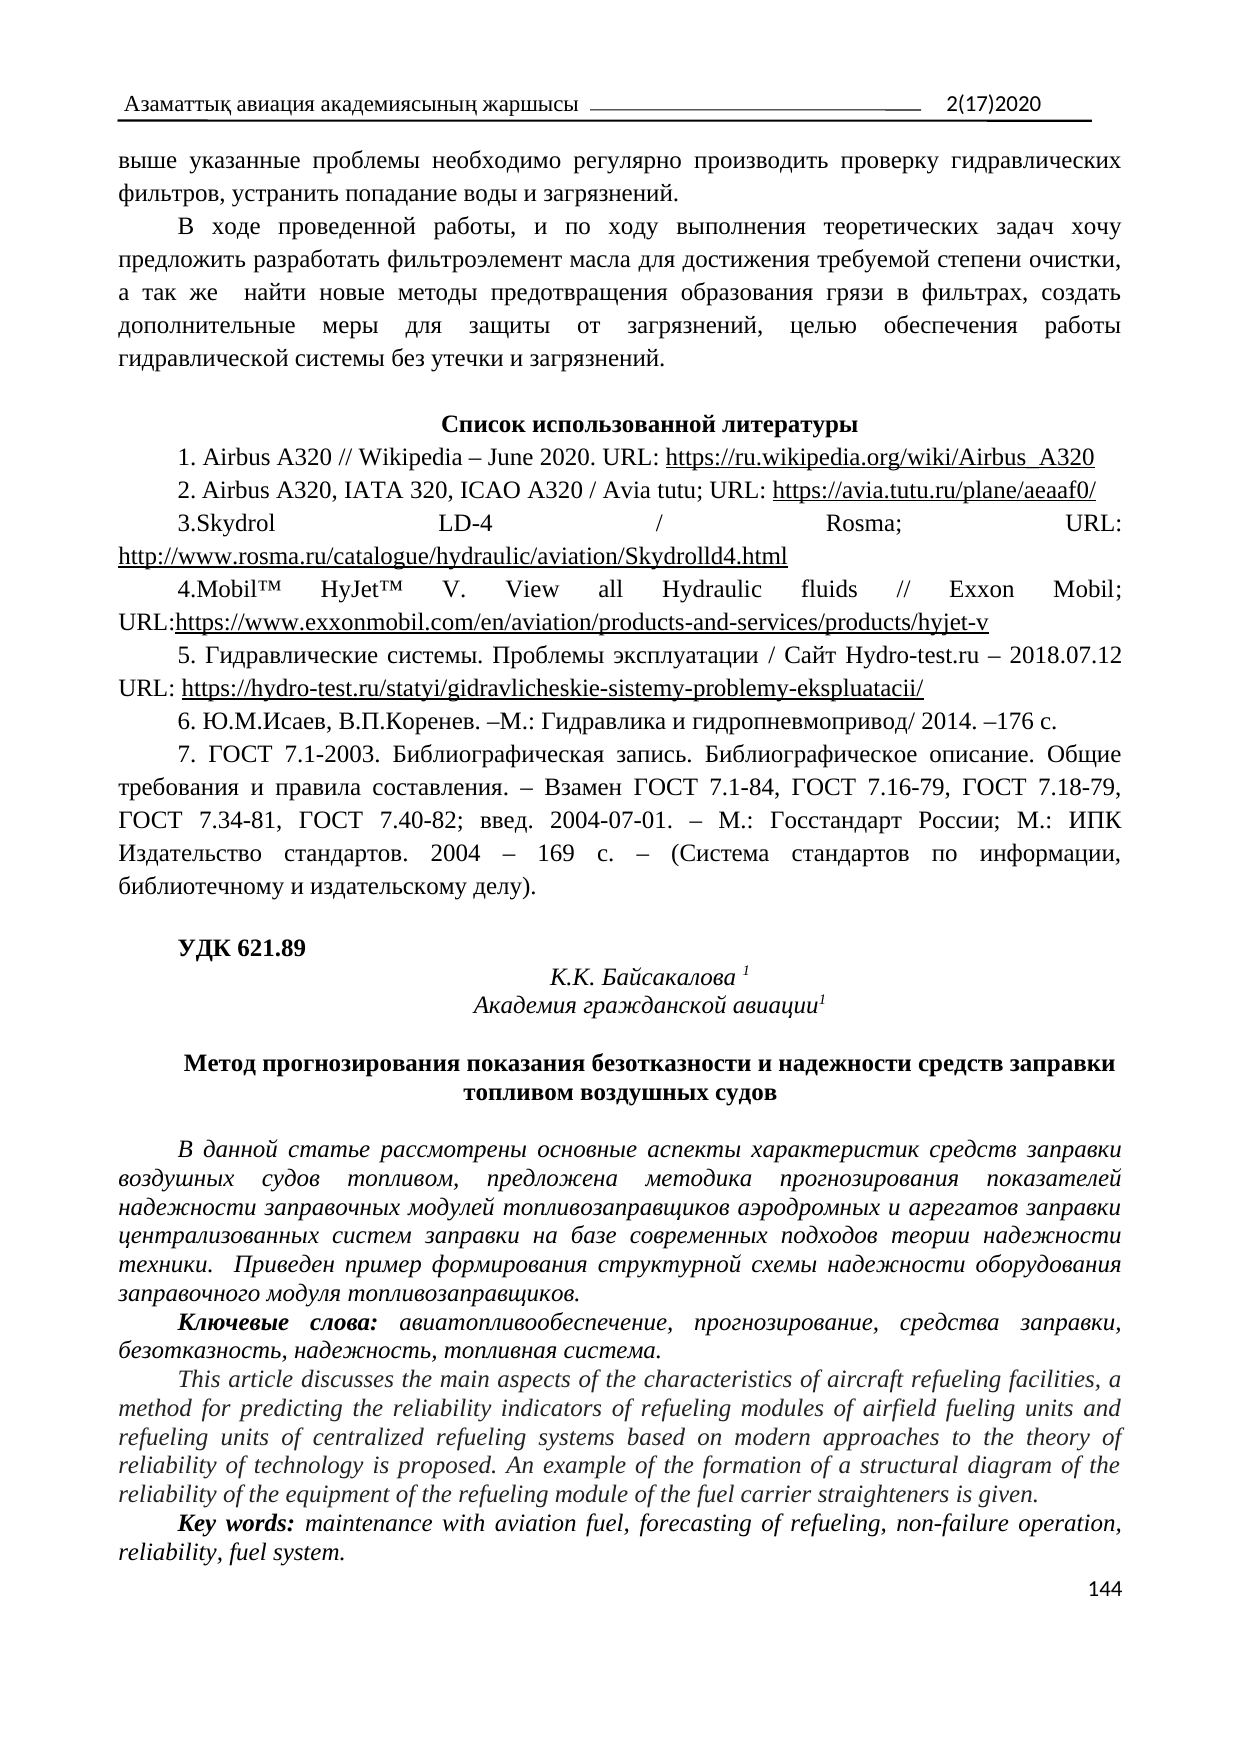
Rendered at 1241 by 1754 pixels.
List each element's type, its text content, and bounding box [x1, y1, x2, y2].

text 3.Skydrol LD-4 / Rosma; URL: http://www.rosma.ru/catalogue/hydraulic/aviation/Skydrolld4.html [118, 508, 1122, 570]
text 6. Ю.М.Исаев, В.П.Коренев. –М.: Гидравлика и гидропневмопривод/ 2014. –176 с. [118, 706, 1122, 735]
text 1. Airbus A320 // Wikipedia – June 2020. URL: https://ru.wikipedia.org/wiki/Airbus_A320 [118, 442, 1122, 471]
text 5. Гидравлические системы. Проблемы эксплуатации / Сайт Hydro-test.ru – 2018.07.12 URL: https://hydro-test.ru/statyi/gidravlicheskie-sistemy-problemy-ekspluatacii/ [118, 640, 1122, 702]
text УДК 621.89 [118, 933, 1122, 962]
text Метод прогнозирования показания безотказности и надежности средств заправки топливом воздушных судов [118, 1048, 1122, 1106]
text К.К. Байсакалова 1 [118, 962, 1122, 991]
text 2. Airbus A320, IATA 320, ICAO A320 / Avia tutu; URL: https://avia.tutu.ru/plane/aeaaf0/ [118, 475, 1122, 504]
text Список использованной литературы [118, 409, 1122, 438]
text В ходе проведенной работы, и по ходу выполнения теоретических задач хочу предложить разработать фильтроэлемент масла для достижения требуемой степени очистки, а так же найти новые методы предотвращения образования грязи в фильтрах, создать дополнительные меры для защиты от загрязнений, целью обеспечения работы гидравлической системы без утечки и загрязнений. [118, 211, 1122, 372]
text Key words: maintenance with aviation fuel, forecasting of refueling, non-failure operation, reliability, fuel system. [118, 1508, 1122, 1566]
text Ключевые слова: авиатопливообеспечение, прогнозирование, средства заправки, безотказность, надежность, топливная система. [118, 1307, 1122, 1364]
text 4.Mobil™ HyJet™ V. View all Hydraulic fluids // Exxon Mobil; URL:https://www.exxonmobil.com/en/aviation/products-and-services/products/hyjet-v [118, 574, 1122, 636]
text This article discusses the main aspects of the characteristics of aircraft refueling facilities, a method for predicting the reliability indicators of refueling modules of airfield fueling units and refueling units of centralized refueling systems based on modern approaches to the theory of reliability of technology is proposed. An example of the formation of a structural diagram of the reliability of the equipment of the refueling module of the fuel carrier straighteners is given. [118, 1364, 1122, 1508]
text 7. ГОСТ 7.1-2003. Библиографическая запись. Библиографическое описание. Общие требования и правила составления. – Взамен ГОСТ 7.1-84, ГОСТ 7.16-79, ГОСТ 7.18-79, ГОСТ 7.34-81, ГОСТ 7.40-82; введ. 2004-07-01. – М.: Госстандарт России; М.: ИПК Издательство стандартов. 2004 – 169 с. – (Система стандартов по информации, библиотечному и издательскому делу). [118, 739, 1122, 900]
text В данной статье рассмотрены основные аспекты характеристик средств заправки воздушных судов топливом, предложена методика прогнозирования показателей надежности заправочных модулей топливозаправщиков аэродромных и агрегатов заправки централизованных систем заправки на базе современных подходов теории надежности техники. Приведен пример формирования структурной схемы надежности оборудования заправочного модуля топливозаправщиков. [118, 1134, 1122, 1307]
text Академия гражданской авиации1 [118, 991, 1122, 1019]
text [118, 145, 1122, 206]
